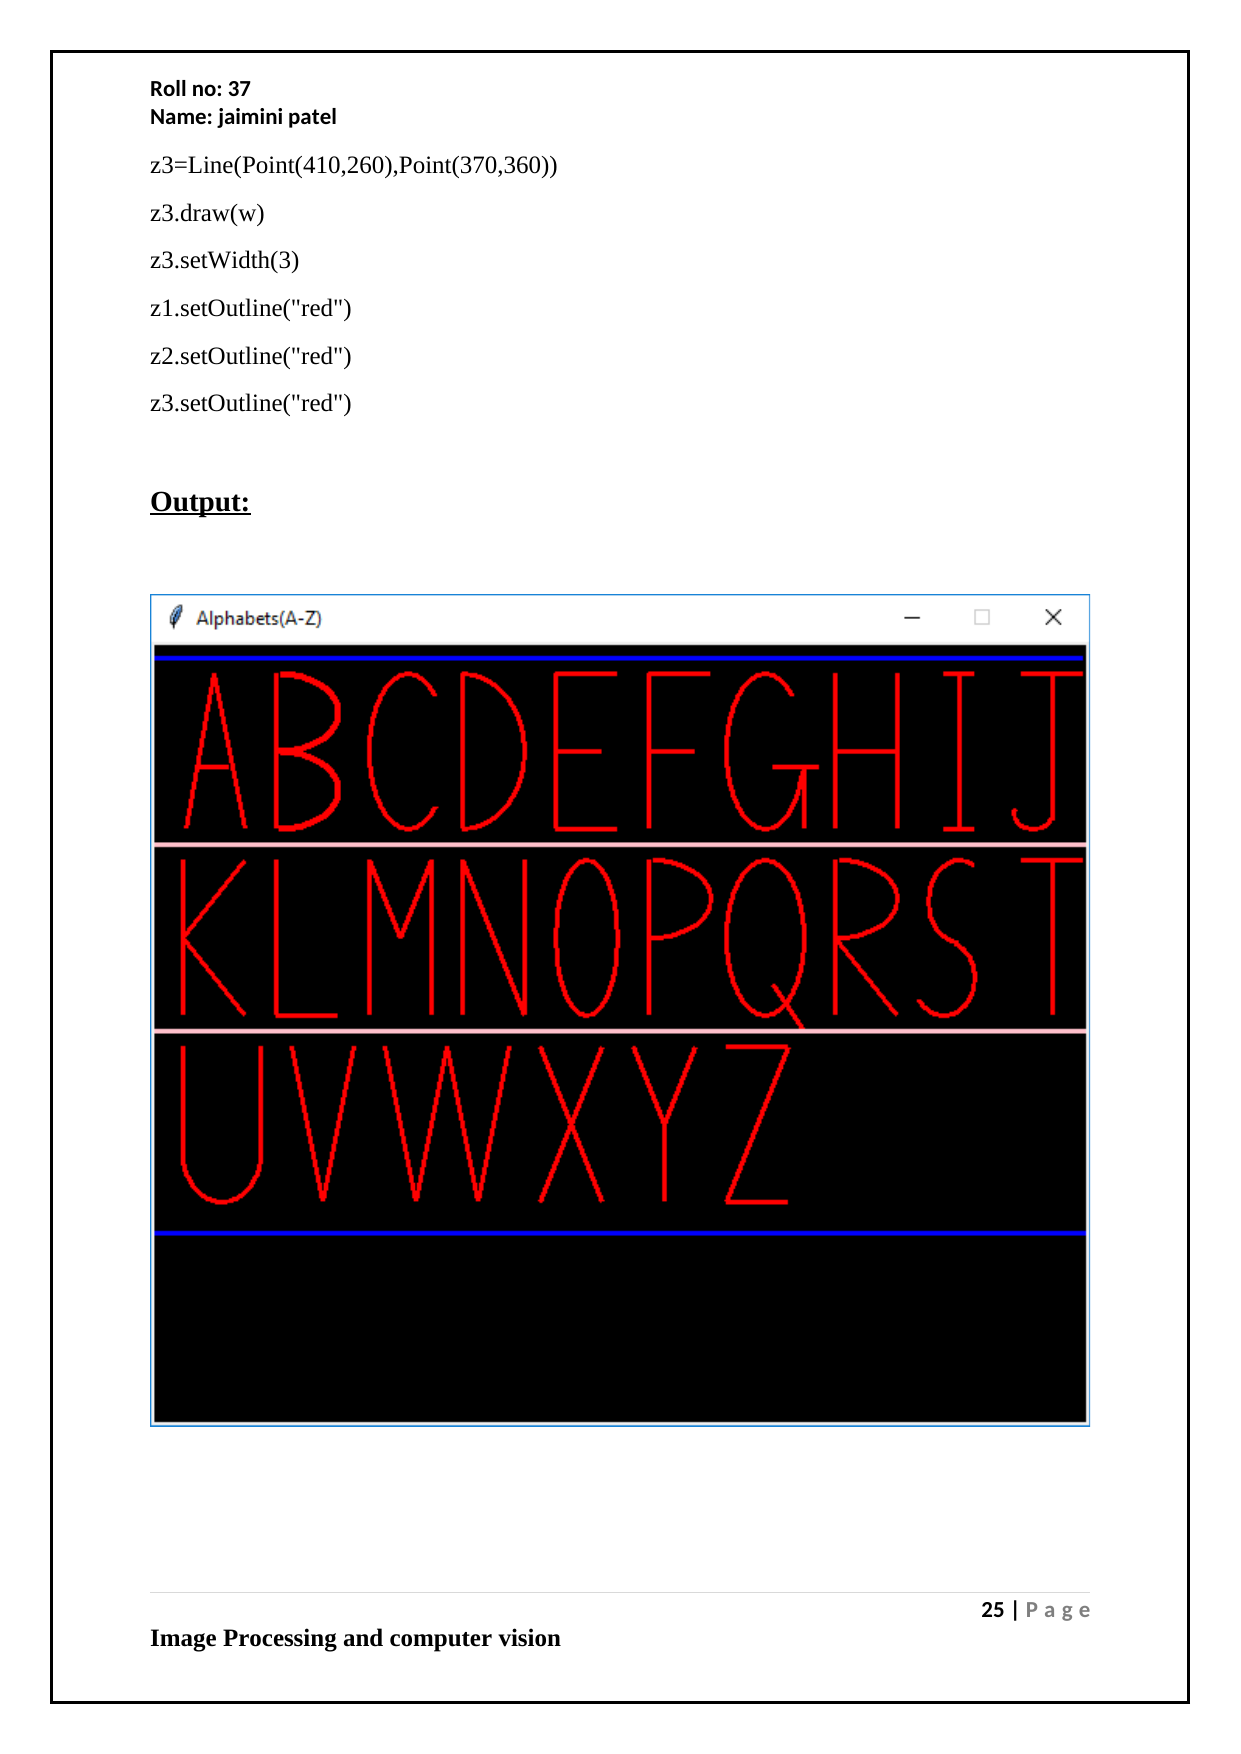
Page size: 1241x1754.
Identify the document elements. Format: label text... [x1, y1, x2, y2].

text z3.setOutline("red") [150, 388, 1090, 417]
text z3=Line(Point(410,260),Point(370,360)) [150, 150, 1090, 179]
picture [150, 594, 1091, 1427]
text z3.setWidth(3) [150, 245, 1090, 274]
text z2.setOutline("red") [150, 341, 1090, 369]
text z3.draw(w) [150, 198, 1090, 226]
text z1.setOutline("red") [150, 293, 1090, 322]
text Output: [150, 484, 1090, 517]
